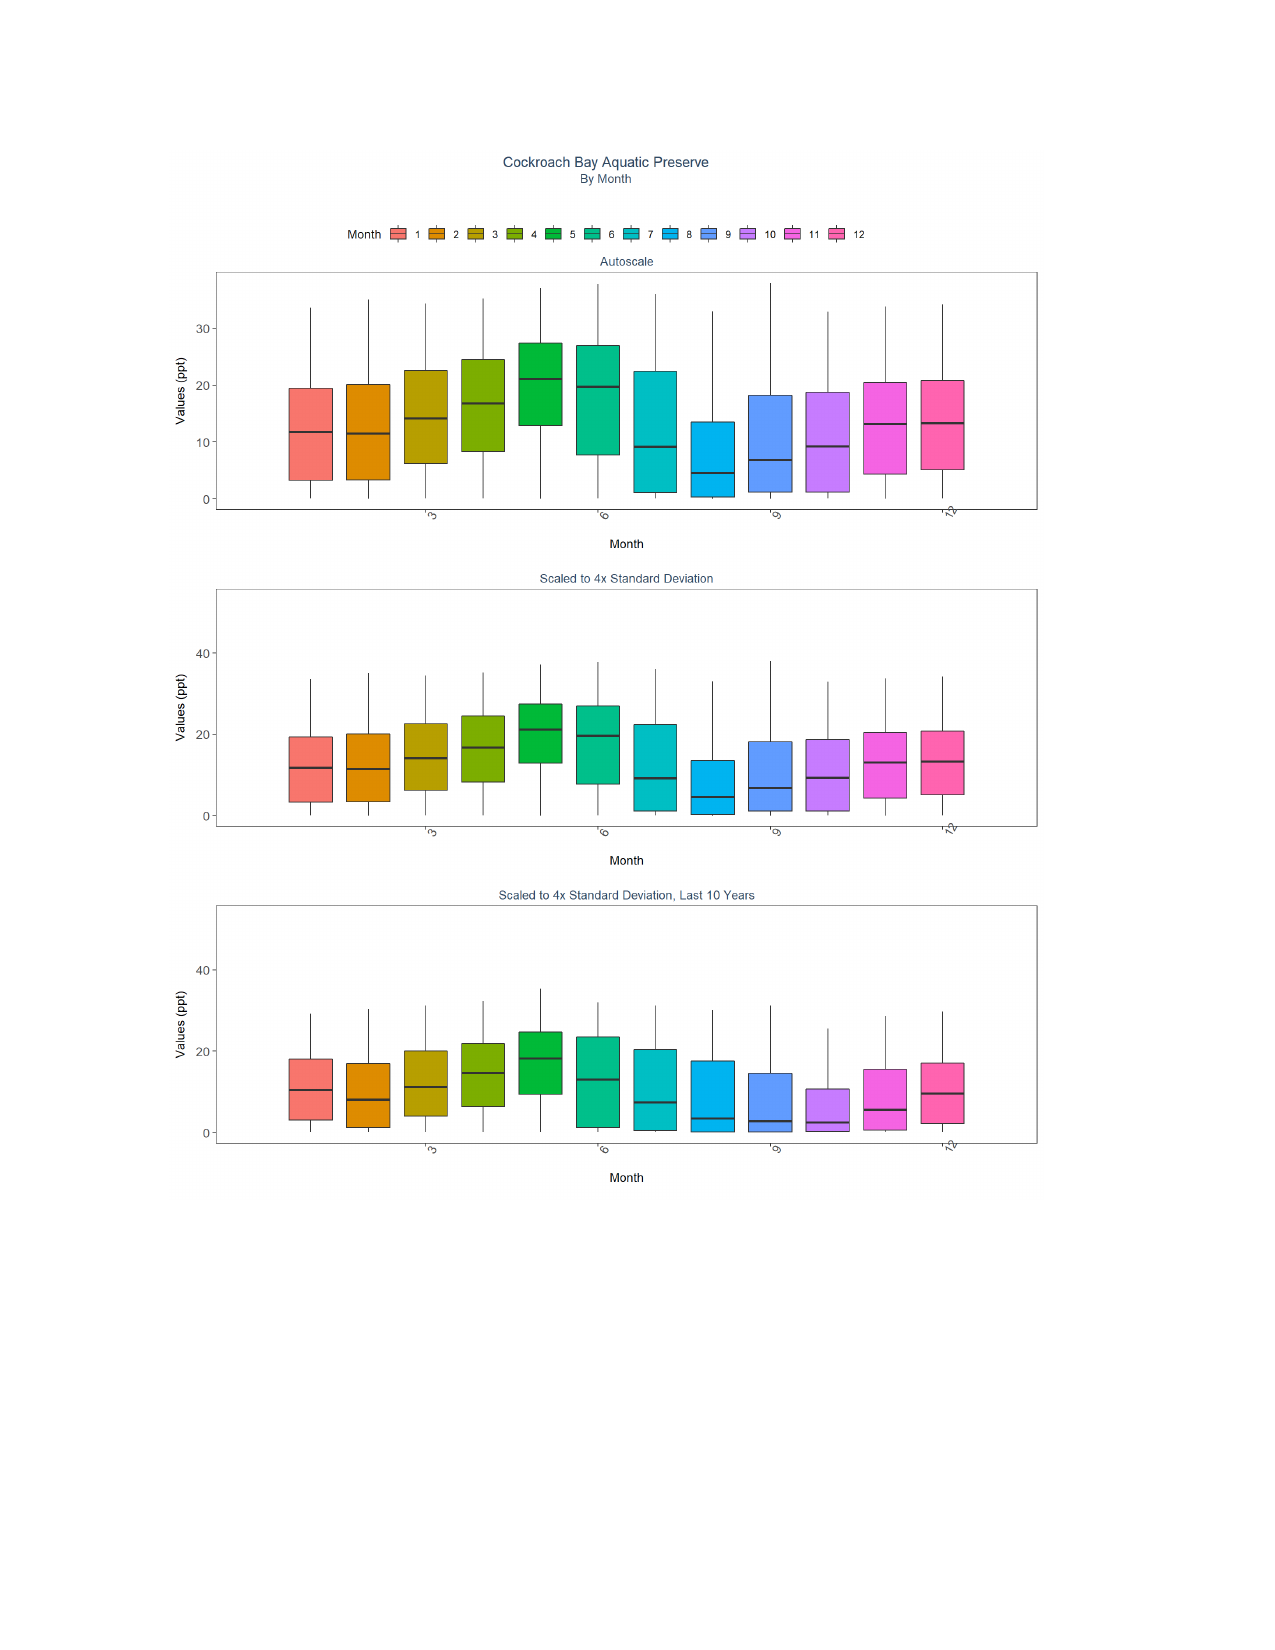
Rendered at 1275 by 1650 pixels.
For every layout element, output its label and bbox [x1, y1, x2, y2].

picture [168, 150, 1044, 1200]
